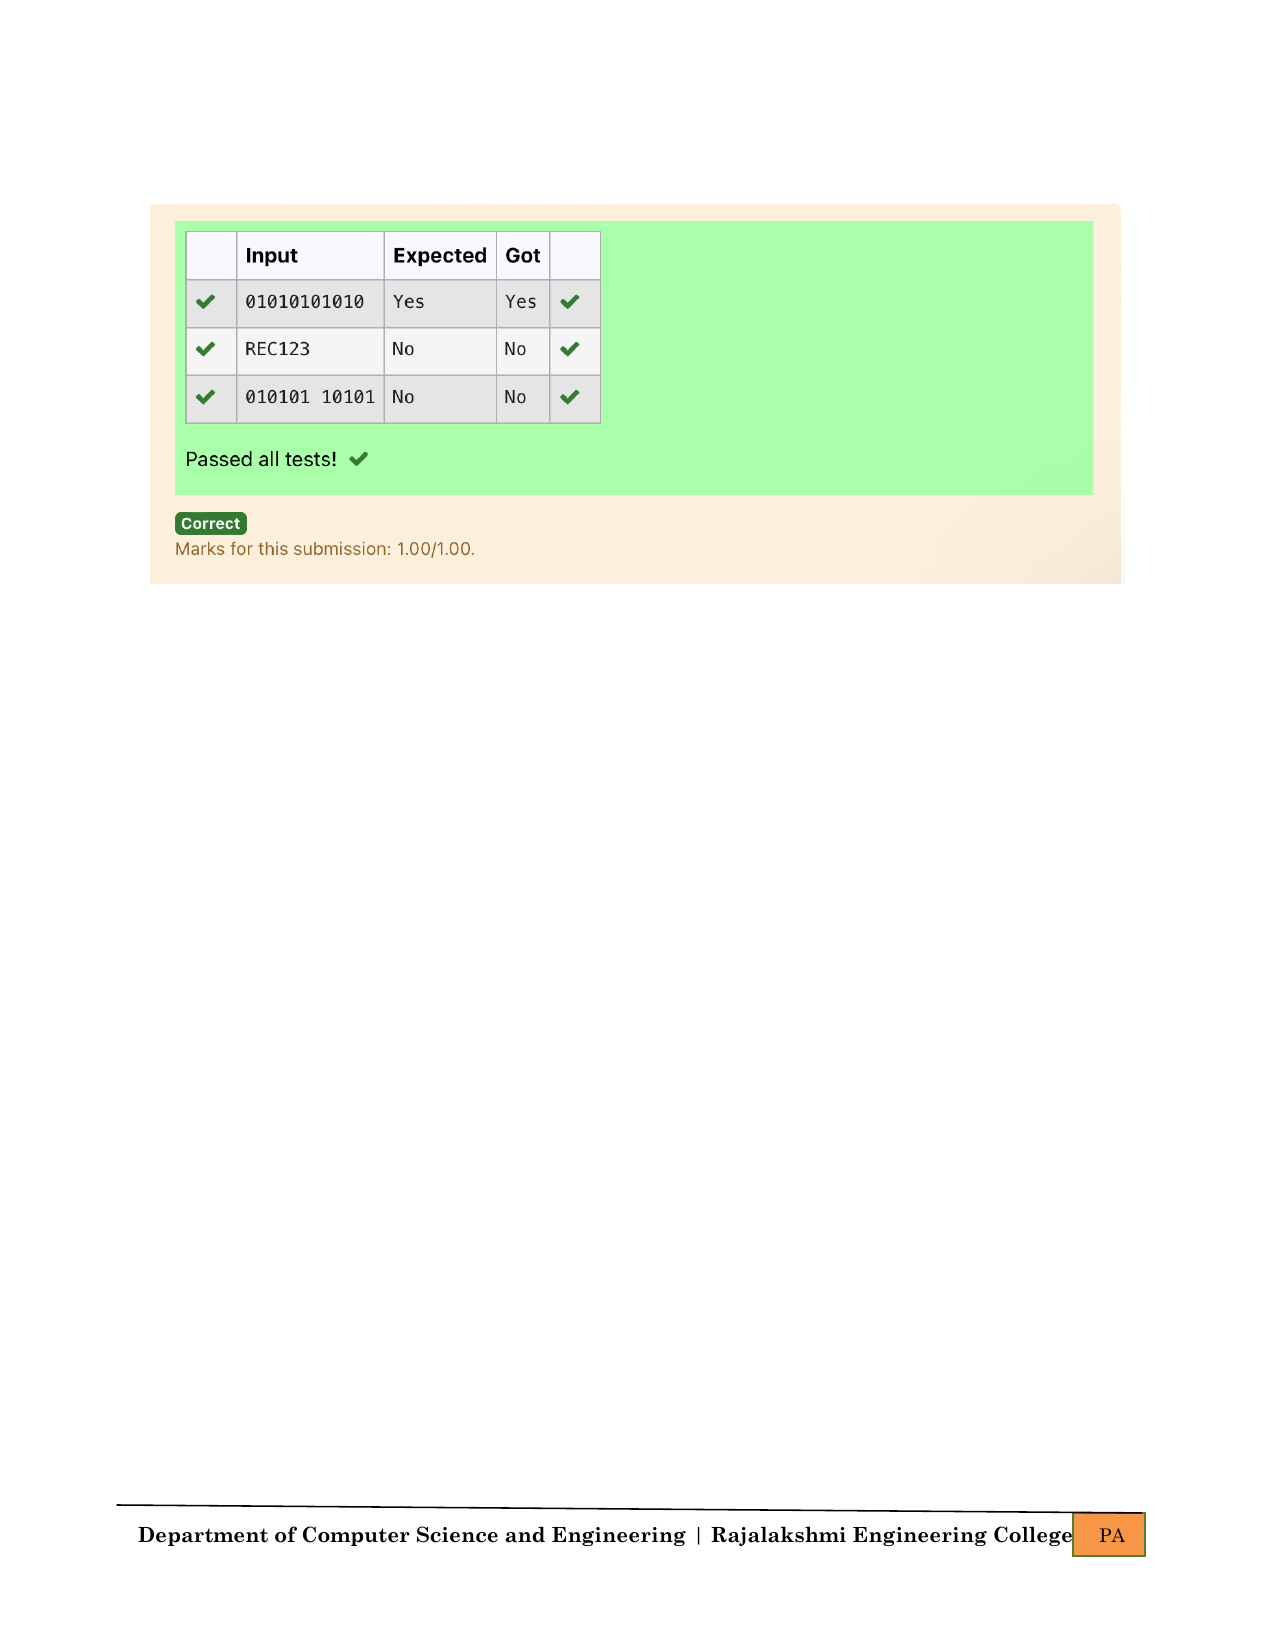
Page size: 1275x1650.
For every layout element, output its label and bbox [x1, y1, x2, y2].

picture [150, 197, 1125, 584]
